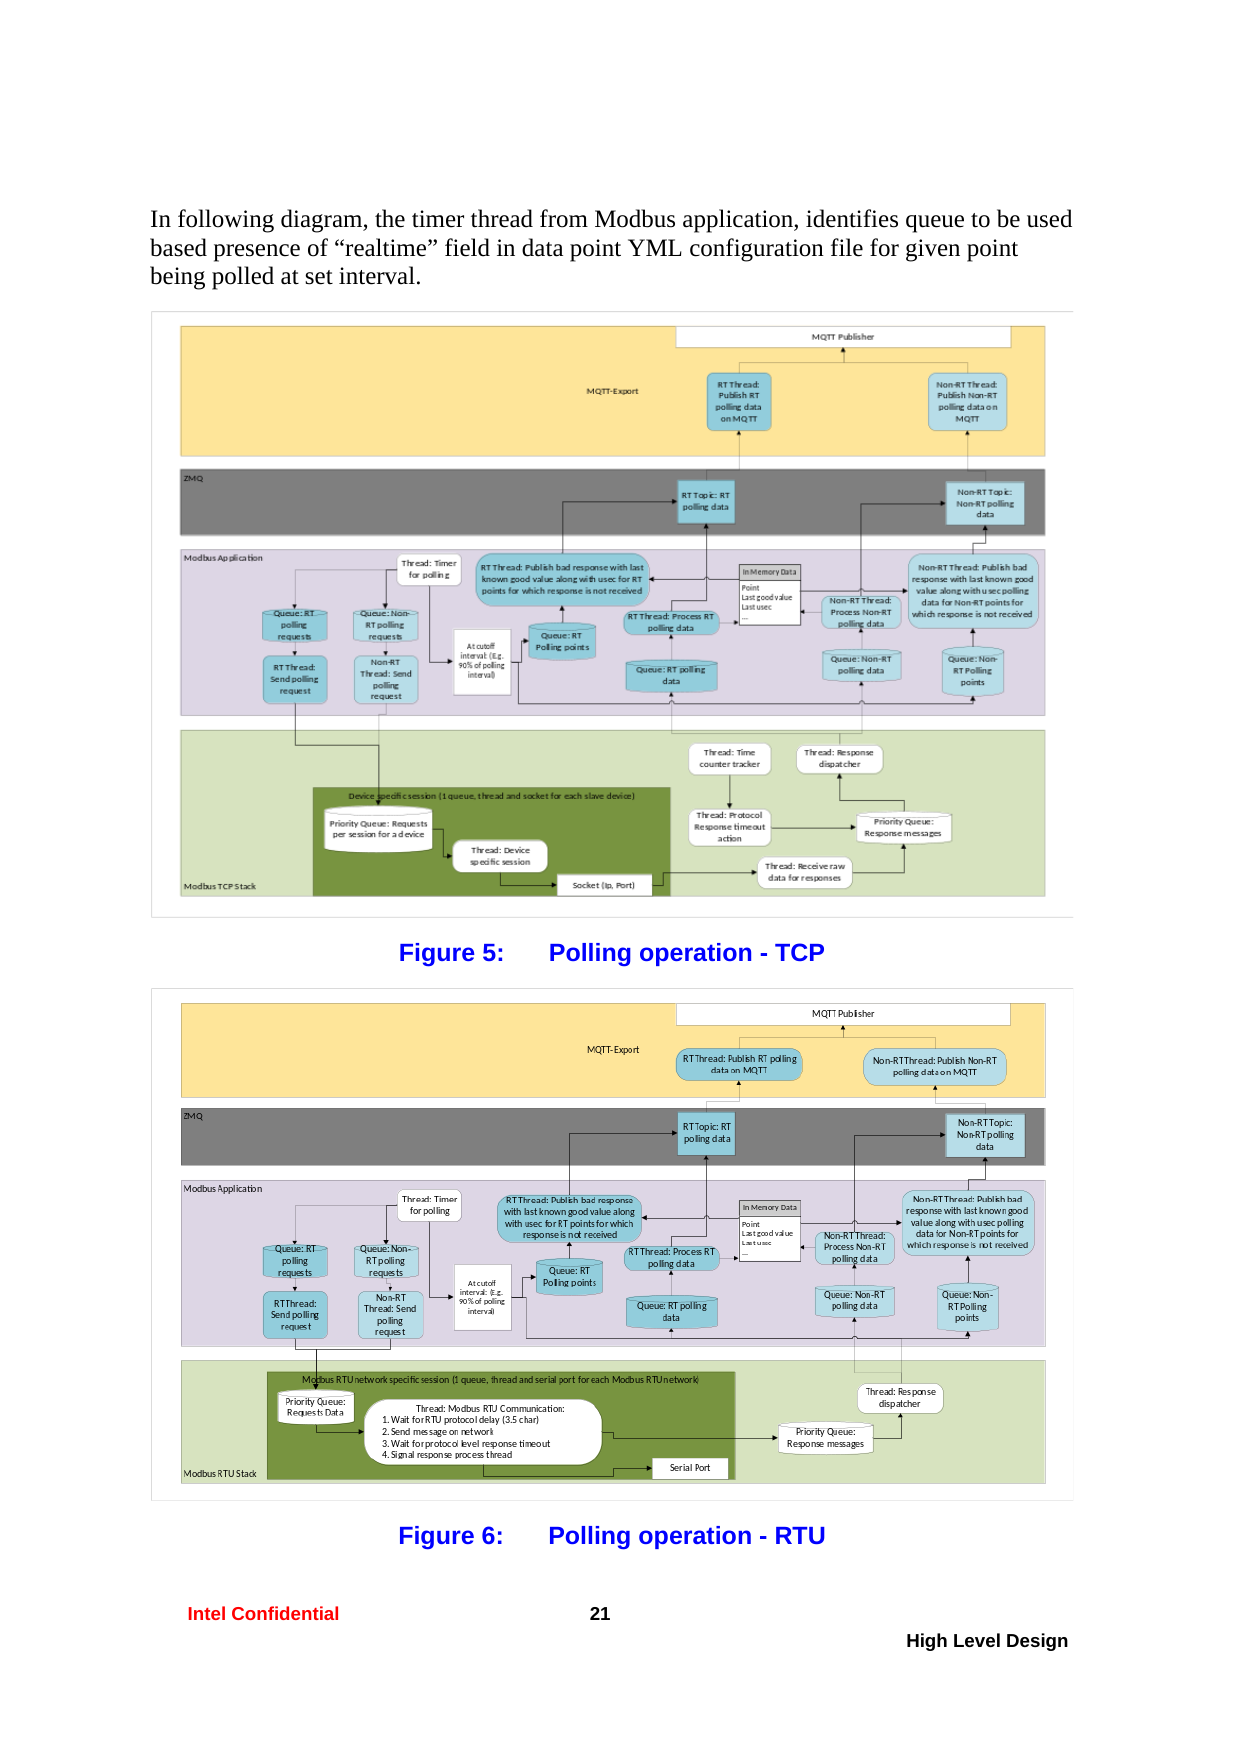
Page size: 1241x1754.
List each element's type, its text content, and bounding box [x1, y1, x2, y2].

text In following diagram, the timer thread from Modbus application, identifies queue to be used based presence of “realtime” field in data point YML configuration file for given point being polled at set interval. [150, 204, 1074, 290]
